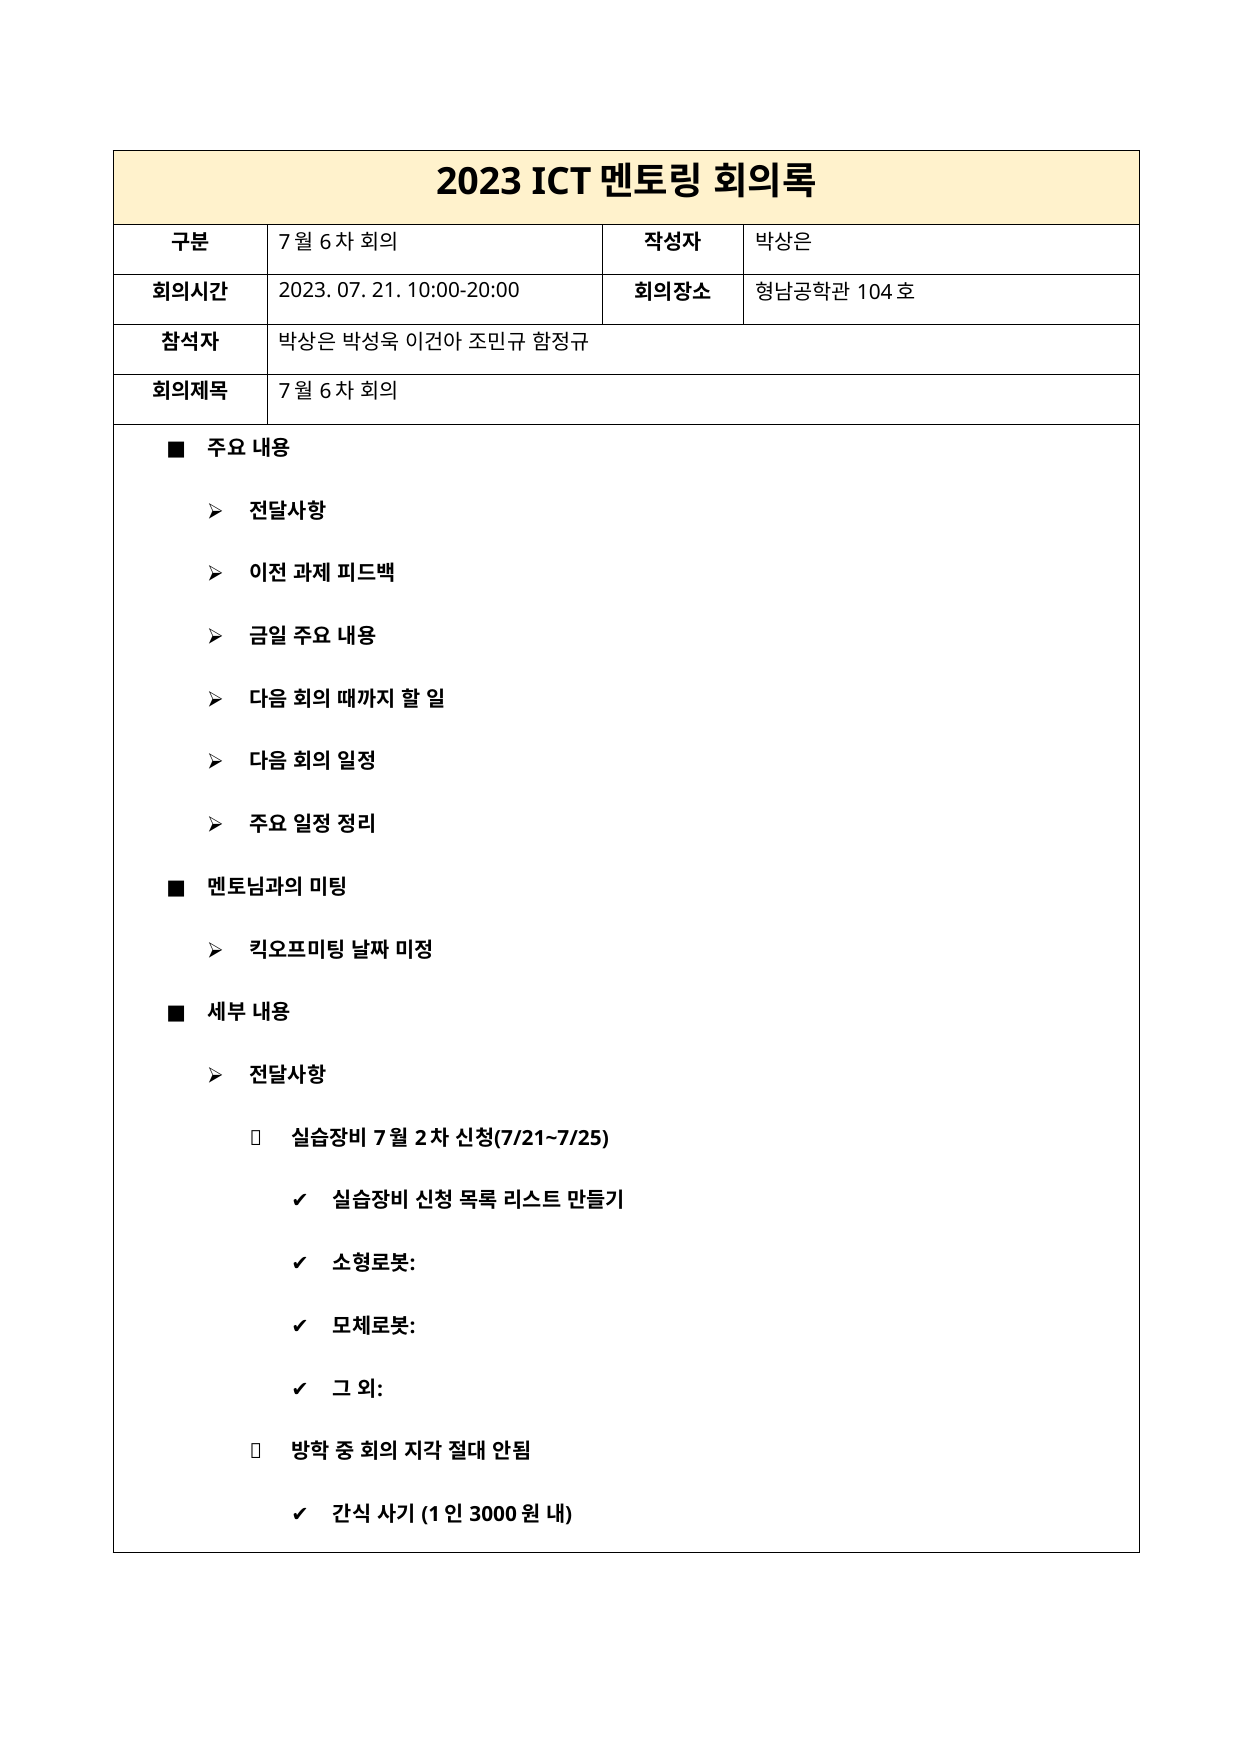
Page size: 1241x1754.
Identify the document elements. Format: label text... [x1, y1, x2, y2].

table_header 2023 ICT멘토링 회의록 [114, 151, 1139, 224]
table_cell 7월 6차 회의 [268, 225, 602, 274]
table_cell 7월 6차 회의 [268, 375, 1139, 423]
table_cell 회의시간 [114, 275, 267, 324]
table_cell 2023. 07. 21. 10:00-20:00 [268, 275, 602, 324]
table_cell 박상은 [744, 225, 1139, 274]
table_cell 박상은 박성욱 이건아 조민규 함정규 [268, 325, 1139, 374]
table_cell 구분 [114, 225, 267, 274]
table_cell 참석자 [114, 325, 267, 374]
table_cell 작성자 [603, 225, 743, 274]
table_cell 회의장소 [603, 275, 743, 324]
table_cell 형남공학관 104호 [744, 275, 1139, 324]
table_cell 회의제목 [114, 375, 267, 423]
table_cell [114, 425, 1139, 1552]
